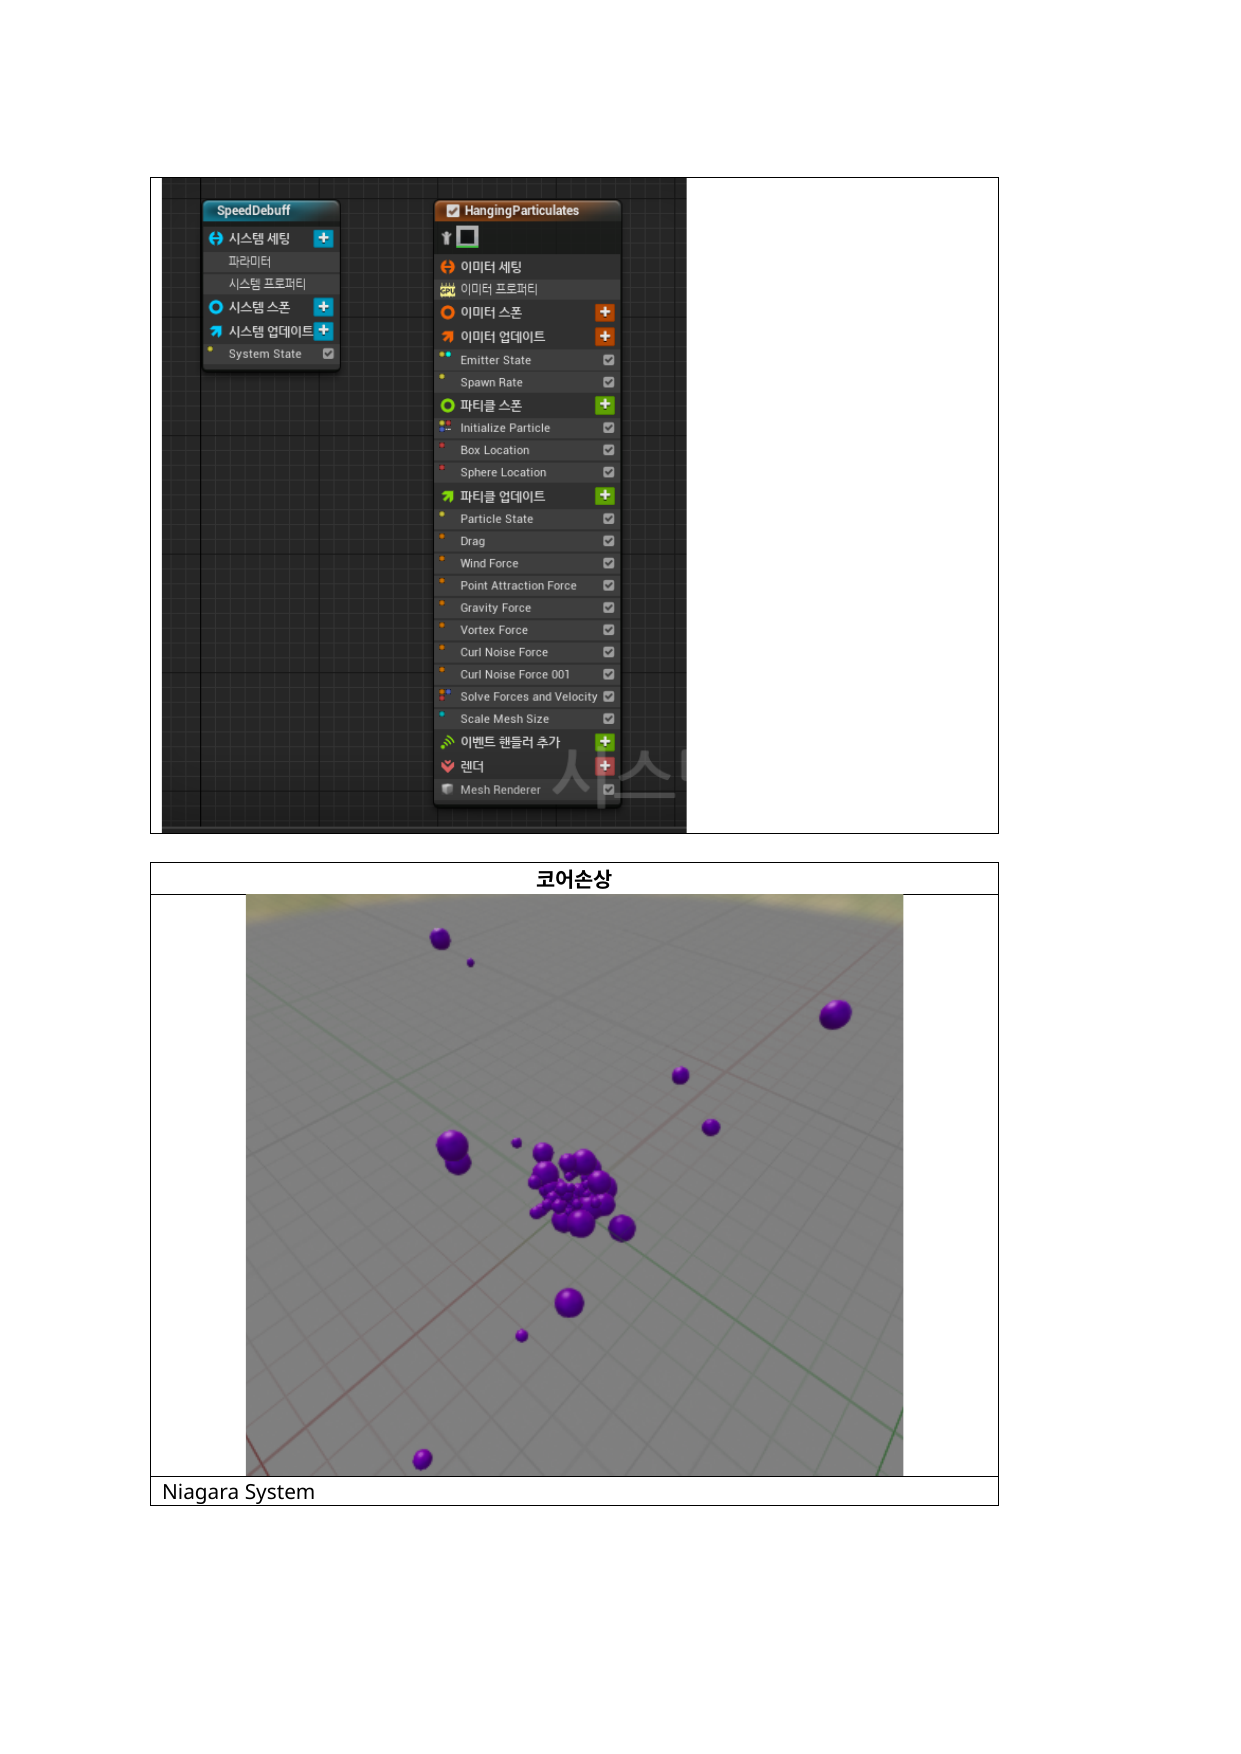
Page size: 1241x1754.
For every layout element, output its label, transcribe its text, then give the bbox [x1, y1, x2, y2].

picture [161, 178, 687, 833]
table_cell Niagara System [151, 1477, 998, 1505]
table_cell [151, 178, 161, 833]
table_cell [151, 895, 245, 1476]
picture [245, 894, 904, 1476]
table_header 코어손상 [151, 863, 998, 893]
table_cell [687, 178, 998, 833]
table_cell [904, 895, 998, 1476]
